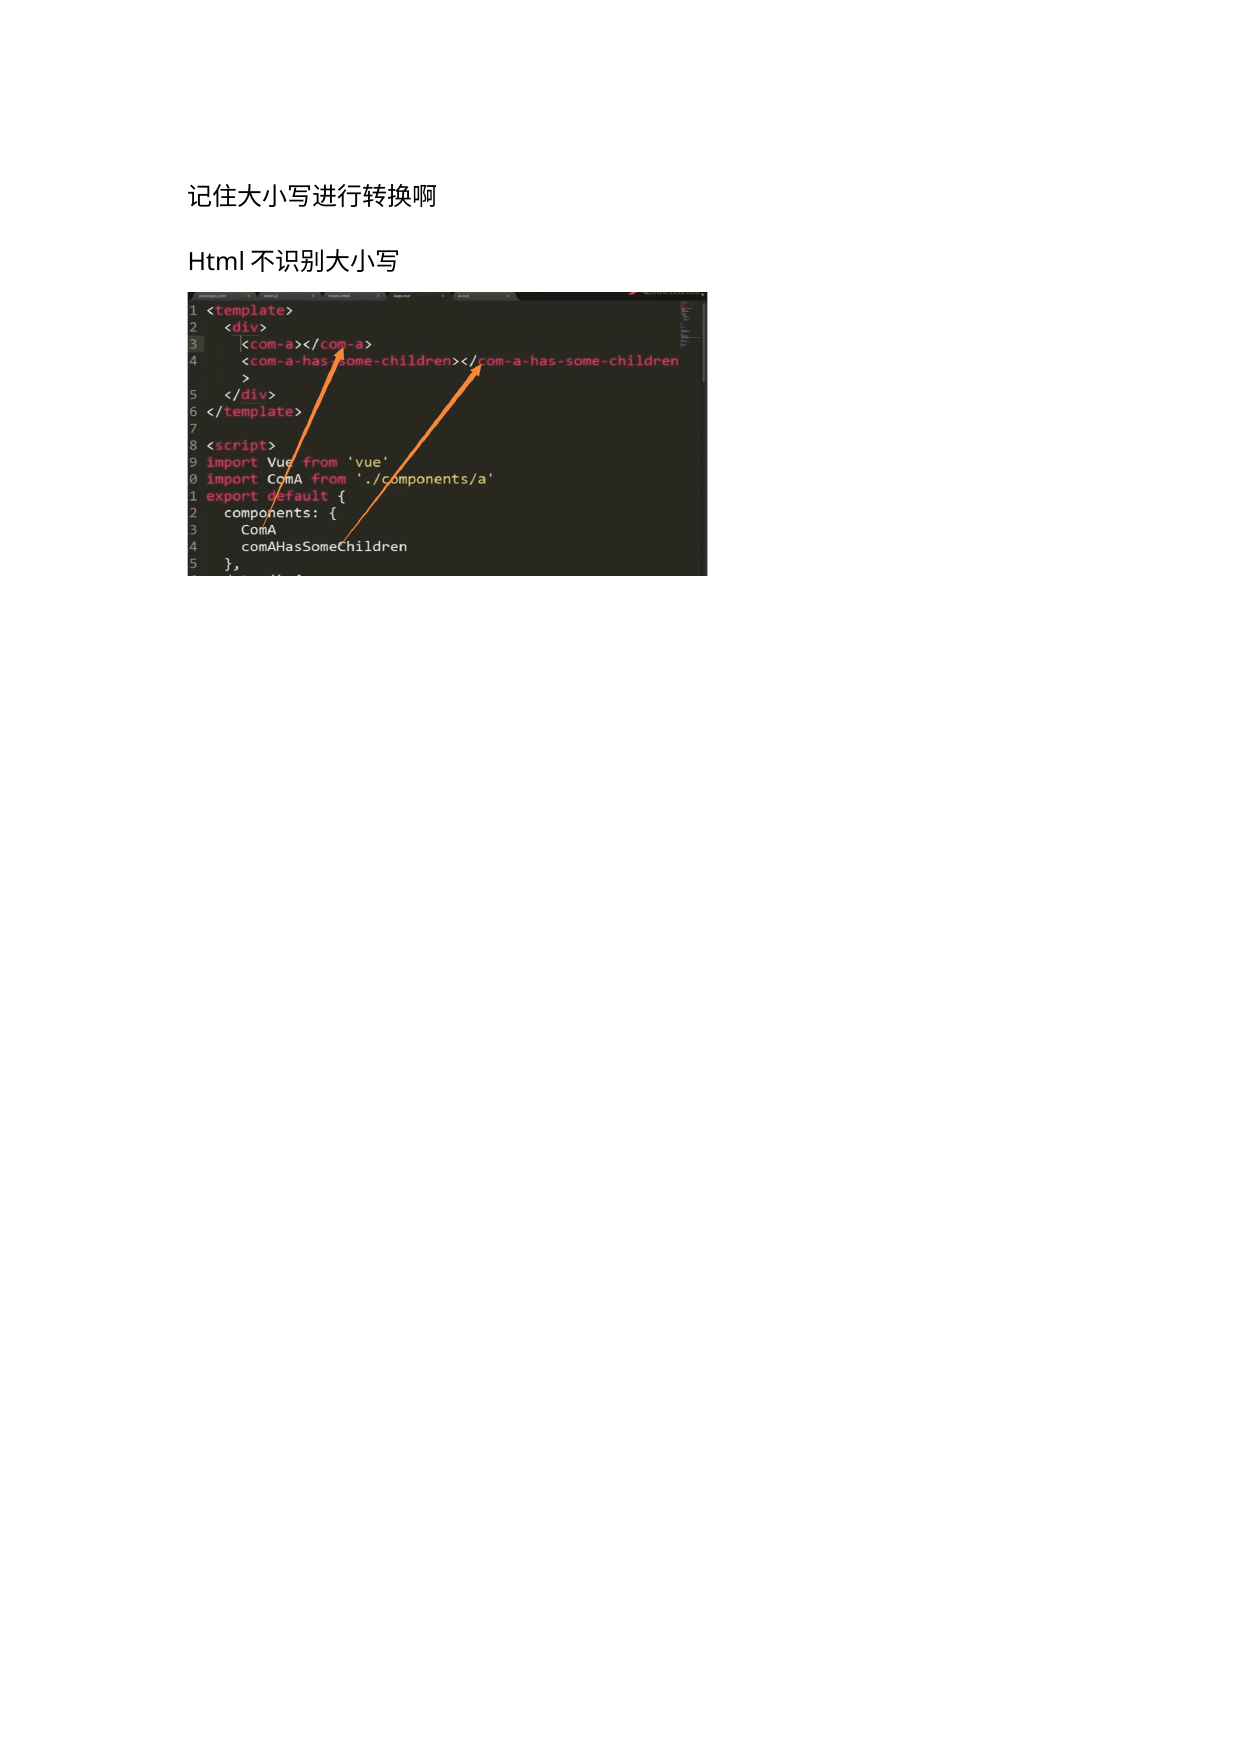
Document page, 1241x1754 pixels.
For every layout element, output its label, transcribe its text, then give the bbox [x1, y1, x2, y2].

text 记住大小写进行转换啊 [187, 162, 1053, 227]
text Html不识别大小写 [187, 227, 1053, 292]
picture [187, 292, 708, 576]
